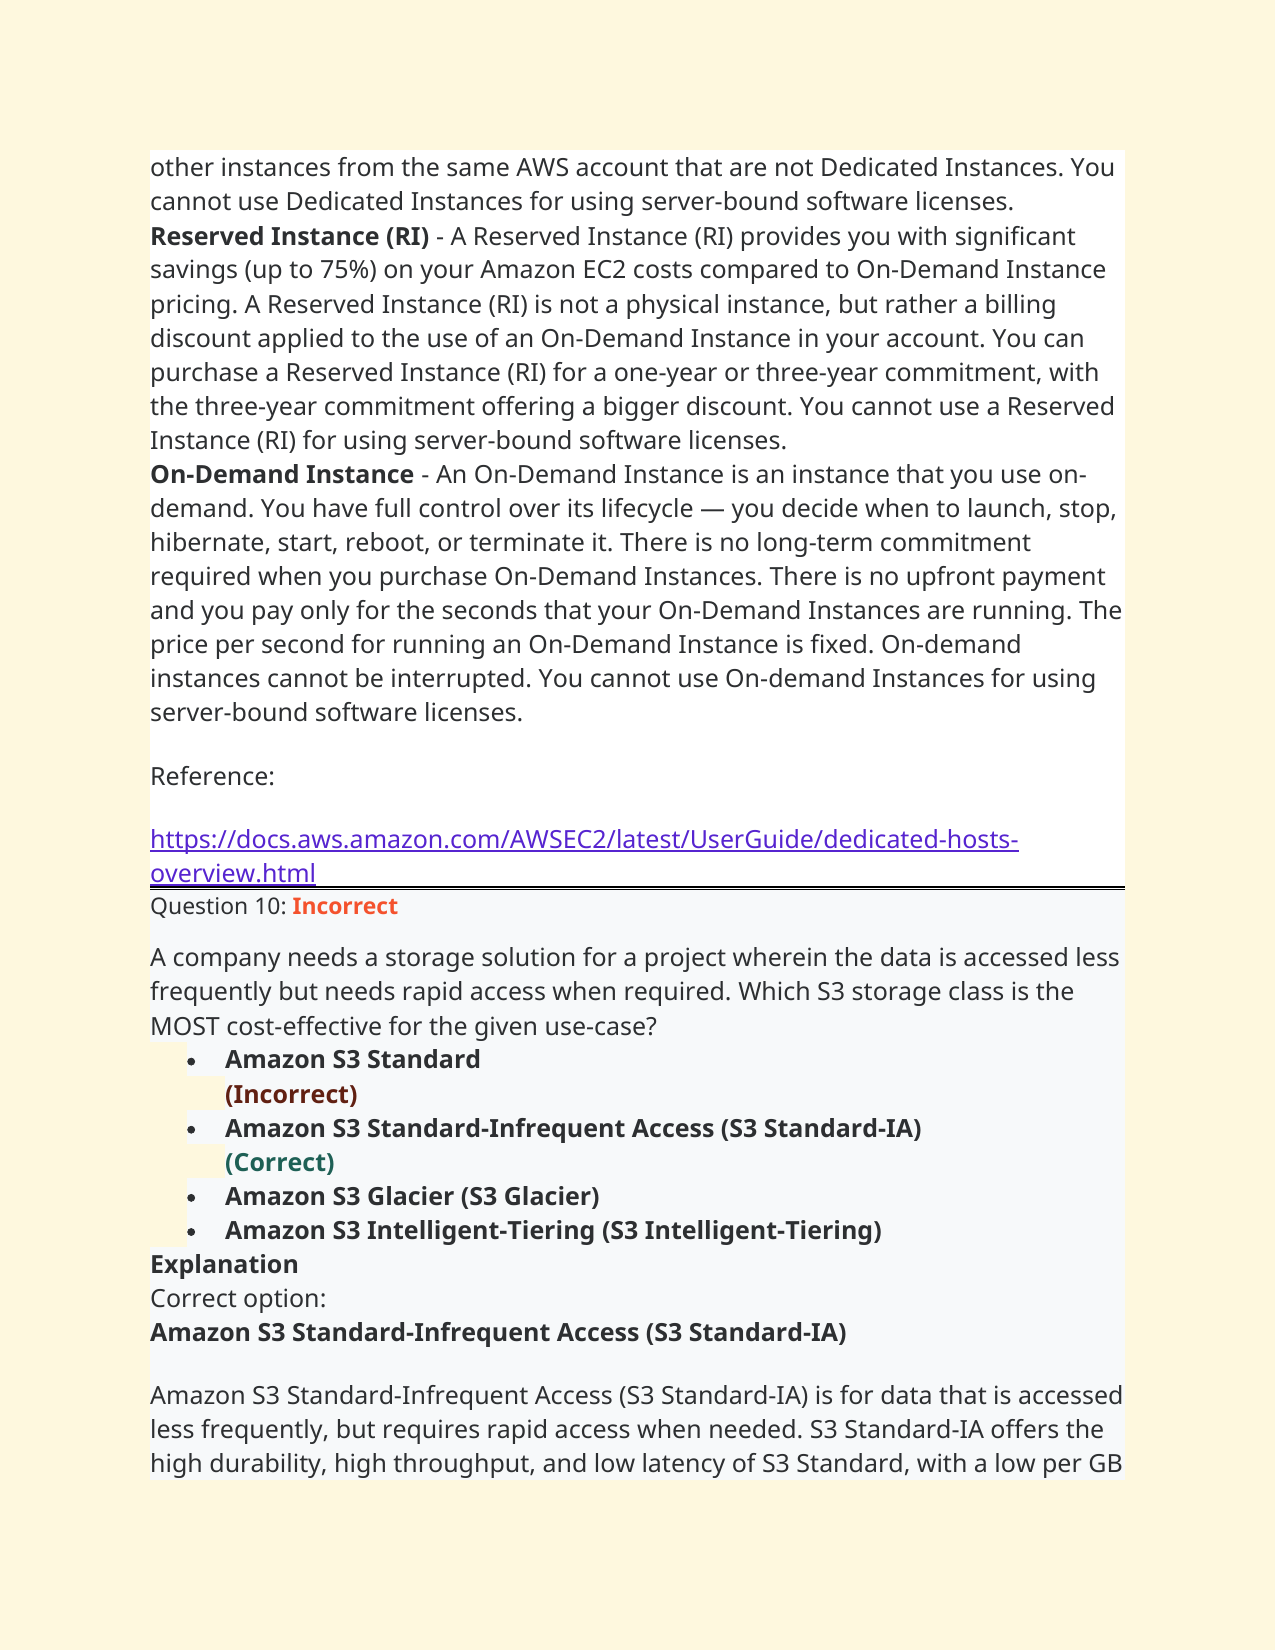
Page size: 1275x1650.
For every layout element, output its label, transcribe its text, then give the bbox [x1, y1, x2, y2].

text Reserved Instance (RI) - A Reserved Instance (RI) provides you with significant savings (up to 75%) on your Amazon EC2 costs compared to On-Demand Instance pricing. A Reserved Instance (RI) is not a physical instance, but rather a billing discount applied to the use of an On-Demand Instance in your account. You can purchase a Reserved Instance (RI) for a one-year or three-year commitment, with the three-year commitment offering a bigger discount. You cannot use a Reserved Instance (RI) for using server-bound software licenses. [150, 218, 1125, 457]
subtitle Explanation [150, 1247, 1125, 1281]
text A company needs a storage solution for a project wherein the data is accessed less frequently but needs rapid access when required. Which S3 storage class is the MOST cost-effective for the given use-case? [150, 940, 1125, 1042]
text (Incorrect) [225, 1076, 1125, 1110]
text Question 10: Incorrect [150, 890, 1125, 921]
text Amazon S3 Standard-Infrequent Access (S3 Standard-IA) [150, 1315, 1125, 1349]
list Amazon S3 Standard [187, 1042, 1125, 1076]
list Amazon S3 Glacier (S3 Glacier) [187, 1178, 1125, 1212]
text https://docs.aws.amazon.com/AWSEC2/latest/UserGuide/dedicated-hosts-overview.html [150, 821, 1125, 886]
text Correct option: [150, 1281, 1125, 1315]
list Amazon S3 Standard-Infrequent Access (S3 Standard-IA) [187, 1110, 1125, 1144]
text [150, 1378, 1125, 1480]
text (Correct) [225, 1144, 1125, 1178]
list Amazon S3 Intelligent-Tiering (S3 Intelligent-Tiering) [187, 1212, 1125, 1247]
text On-Demand Instance - An On-Demand Instance is an instance that you use on-demand. You have full control over its lifecycle — you decide when to launch, stop, hibernate, start, reboot, or terminate it. There is no long-term commitment required when you purchase On-Demand Instances. There is no upfront payment and you pay only for the seconds that your On-Demand Instances are running. The price per second for running an On-Demand Instance is fixed. On-demand instances cannot be interrupted. You cannot use On-demand Instances for using server-bound software licenses. [150, 457, 1125, 729]
text Reference: [150, 758, 1125, 792]
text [150, 150, 1125, 218]
